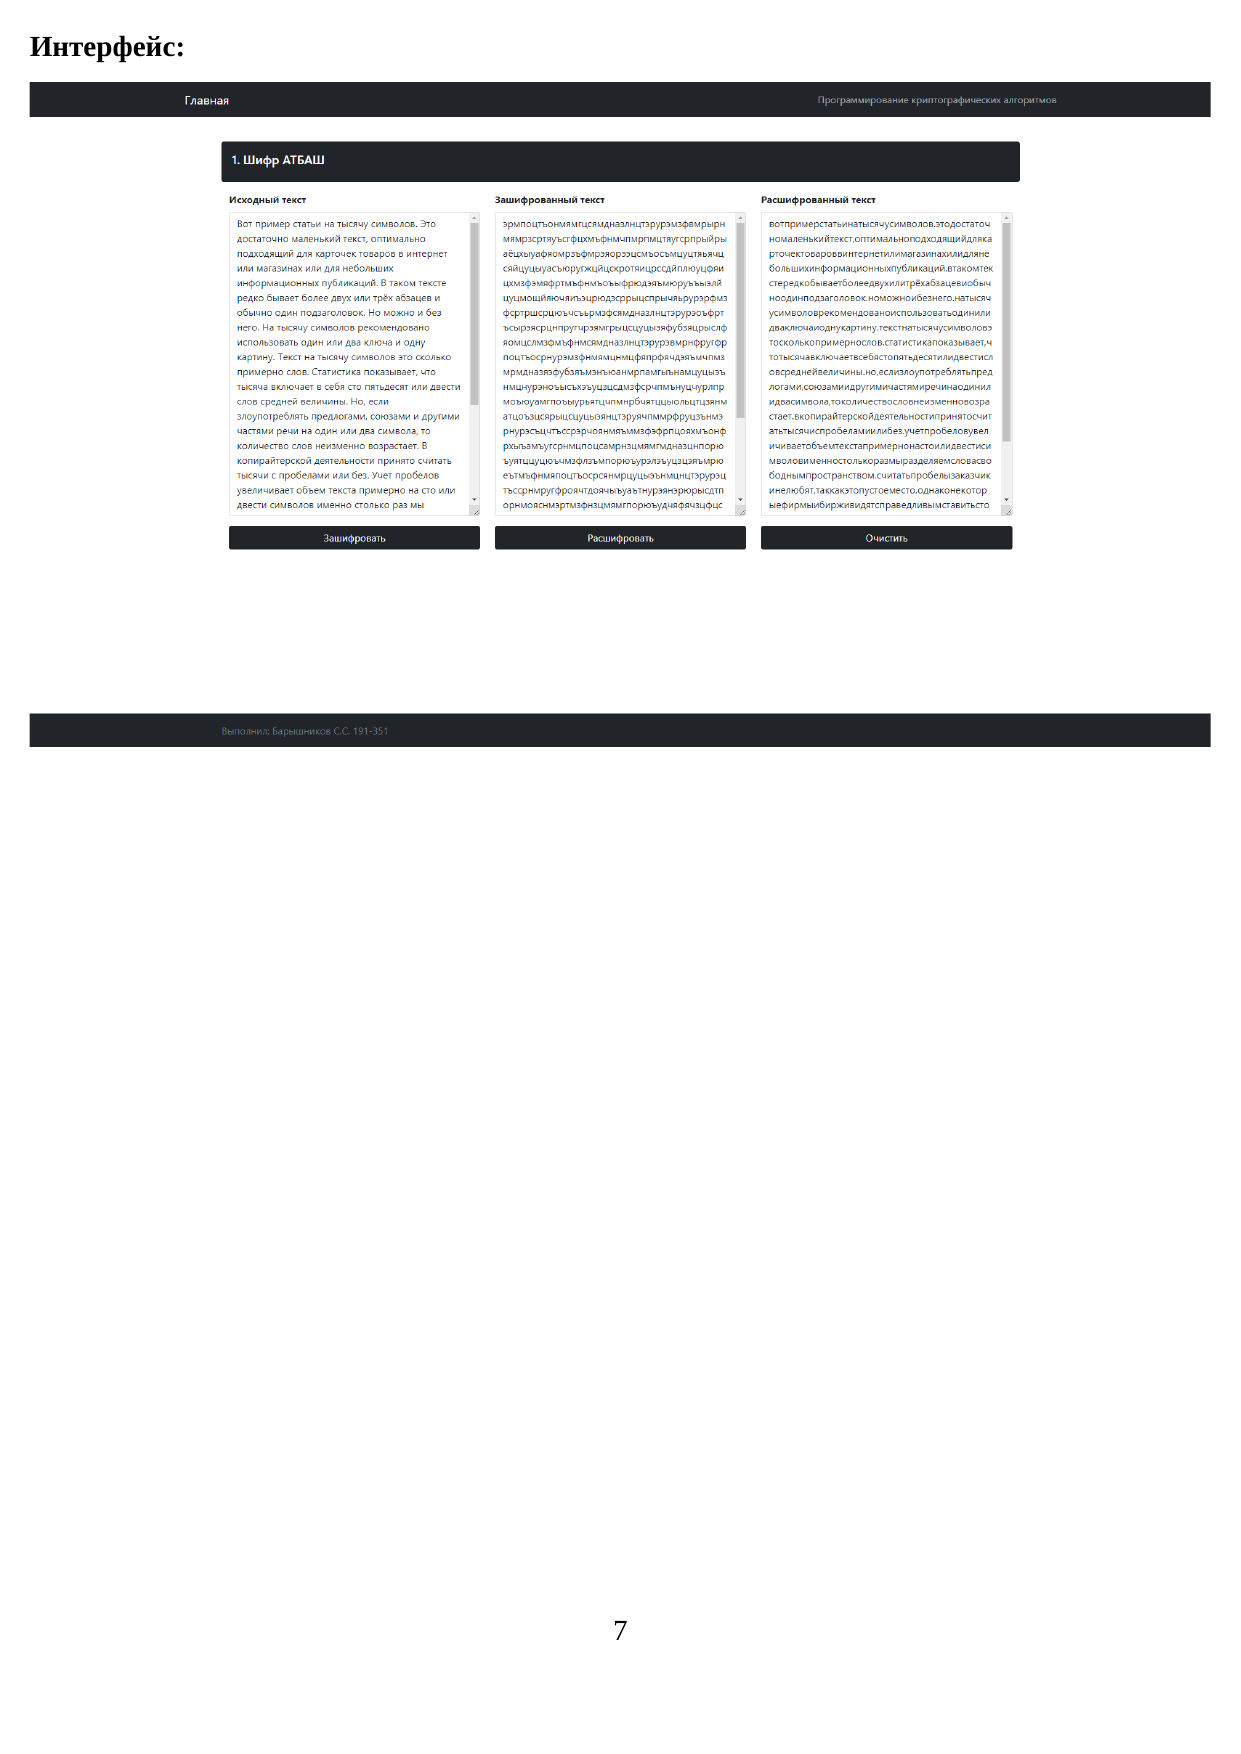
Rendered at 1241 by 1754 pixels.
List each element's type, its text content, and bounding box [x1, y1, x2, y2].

text Интерфейс: [29, 29, 1211, 63]
picture [29, 82, 1211, 747]
